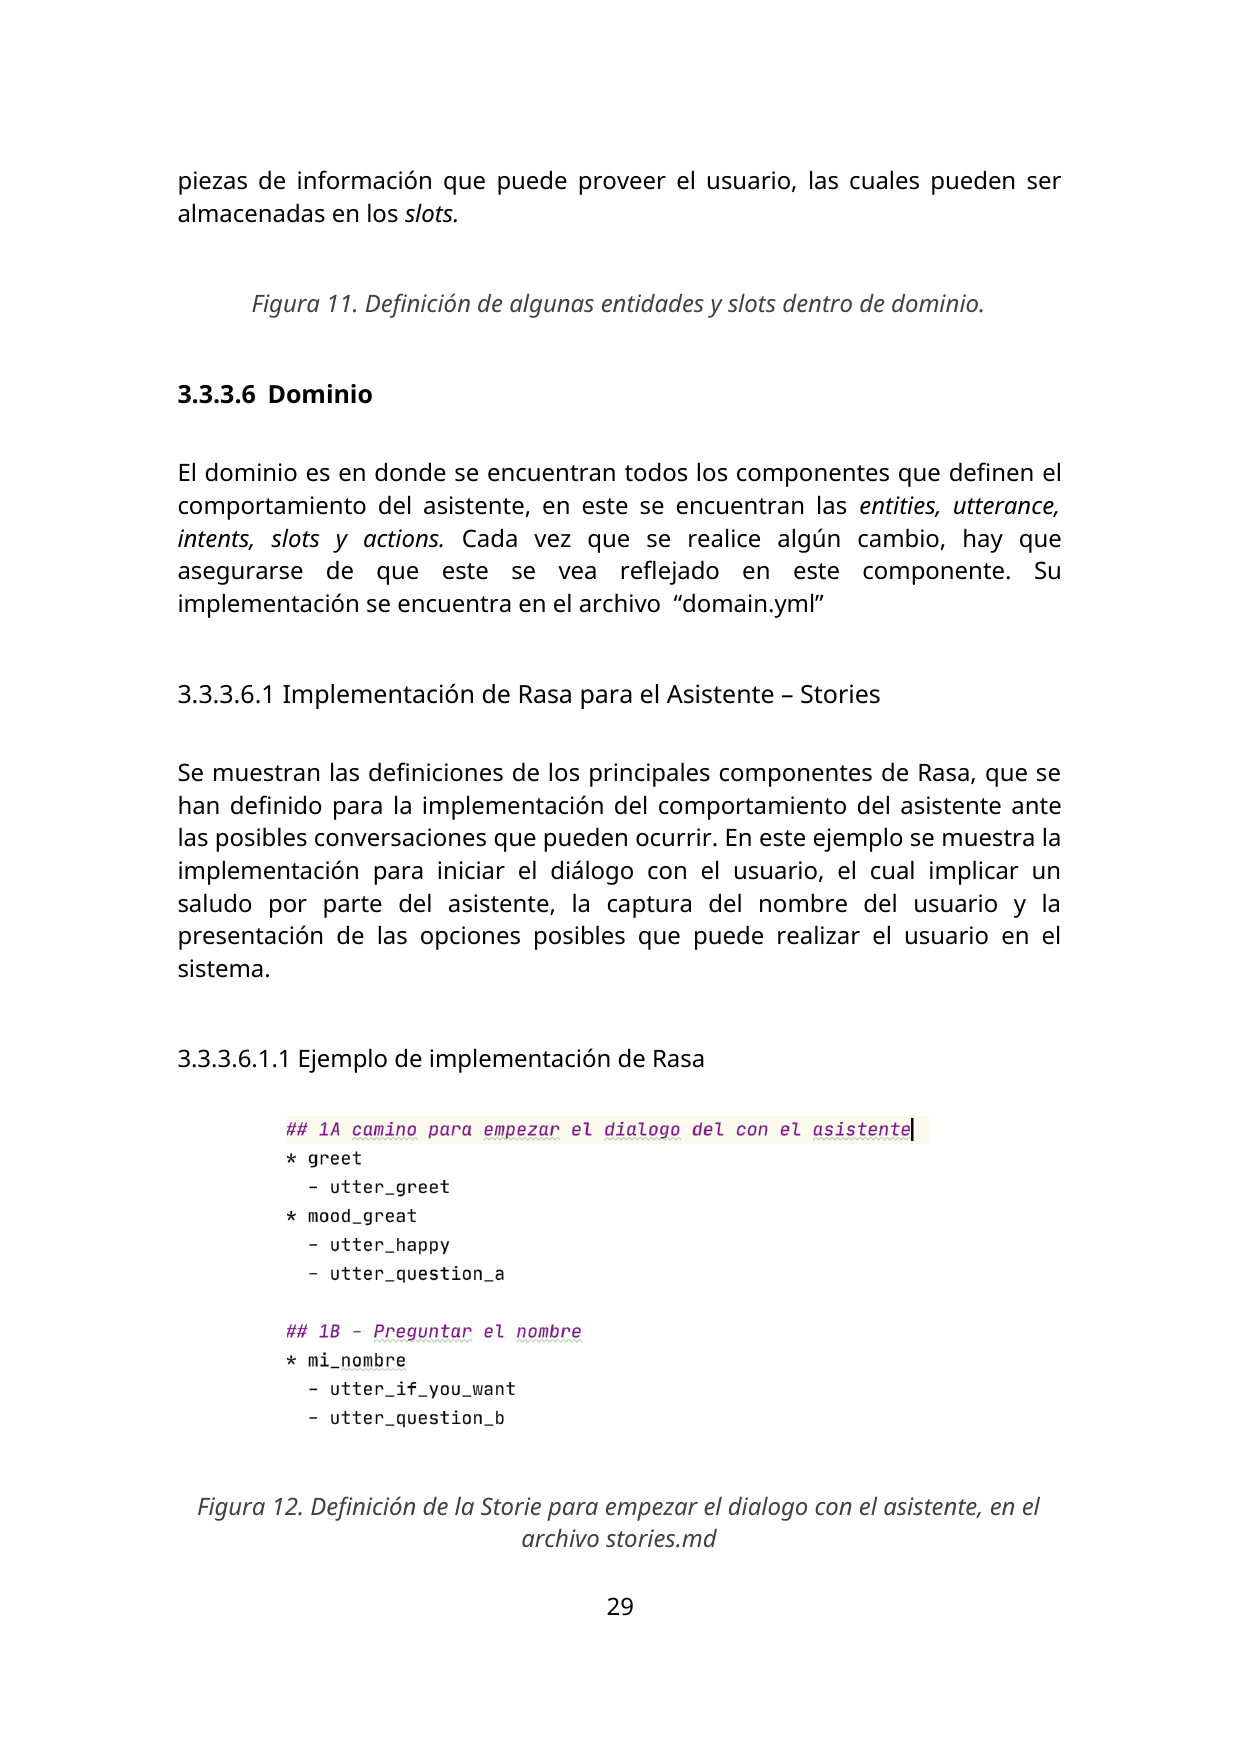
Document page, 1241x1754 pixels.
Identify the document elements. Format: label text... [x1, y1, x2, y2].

text Se muestran las definiciones de los principales componentes de Rasa, que se han definido para la implementación del comportamiento del asistente ante las posibles conversaciones que pueden ocurrir. En este ejemplo se muestra la implementación para iniciar el diálogo con el usuario, el cual implicar un saludo por parte del asistente, la captura del nombre del usuario y la presentación de las opciones posibles que puede realizar el usuario en el sistema. [177, 756, 1063, 984]
subtitle Dominio [177, 377, 1063, 411]
text Figura 12. Definición de la Storie para empezar el dialogo con el asistente, en el archivo stories.md [177, 1489, 1063, 1554]
picture [287, 1116, 929, 1432]
text Figura 11. Definición de algunas entidades y slots dentro de dominio. [177, 287, 1063, 319]
text El dominio es en donde se encuentran todos los componentes que definen el comportamiento del asistente, en este se encuentran las entities, utterance, intents, slots y actions. Cada vez que se realice algún cambio, hay que asegurarse de que este se vea reflejado en este componente. Su implementación se encuentra en el archivo “domain.yml” [177, 456, 1063, 619]
subtitle Ejemplo de implementación de Rasa [177, 1042, 1063, 1074]
subtitle Implementación de Rasa para el Asistente – Stories [177, 677, 1063, 711]
